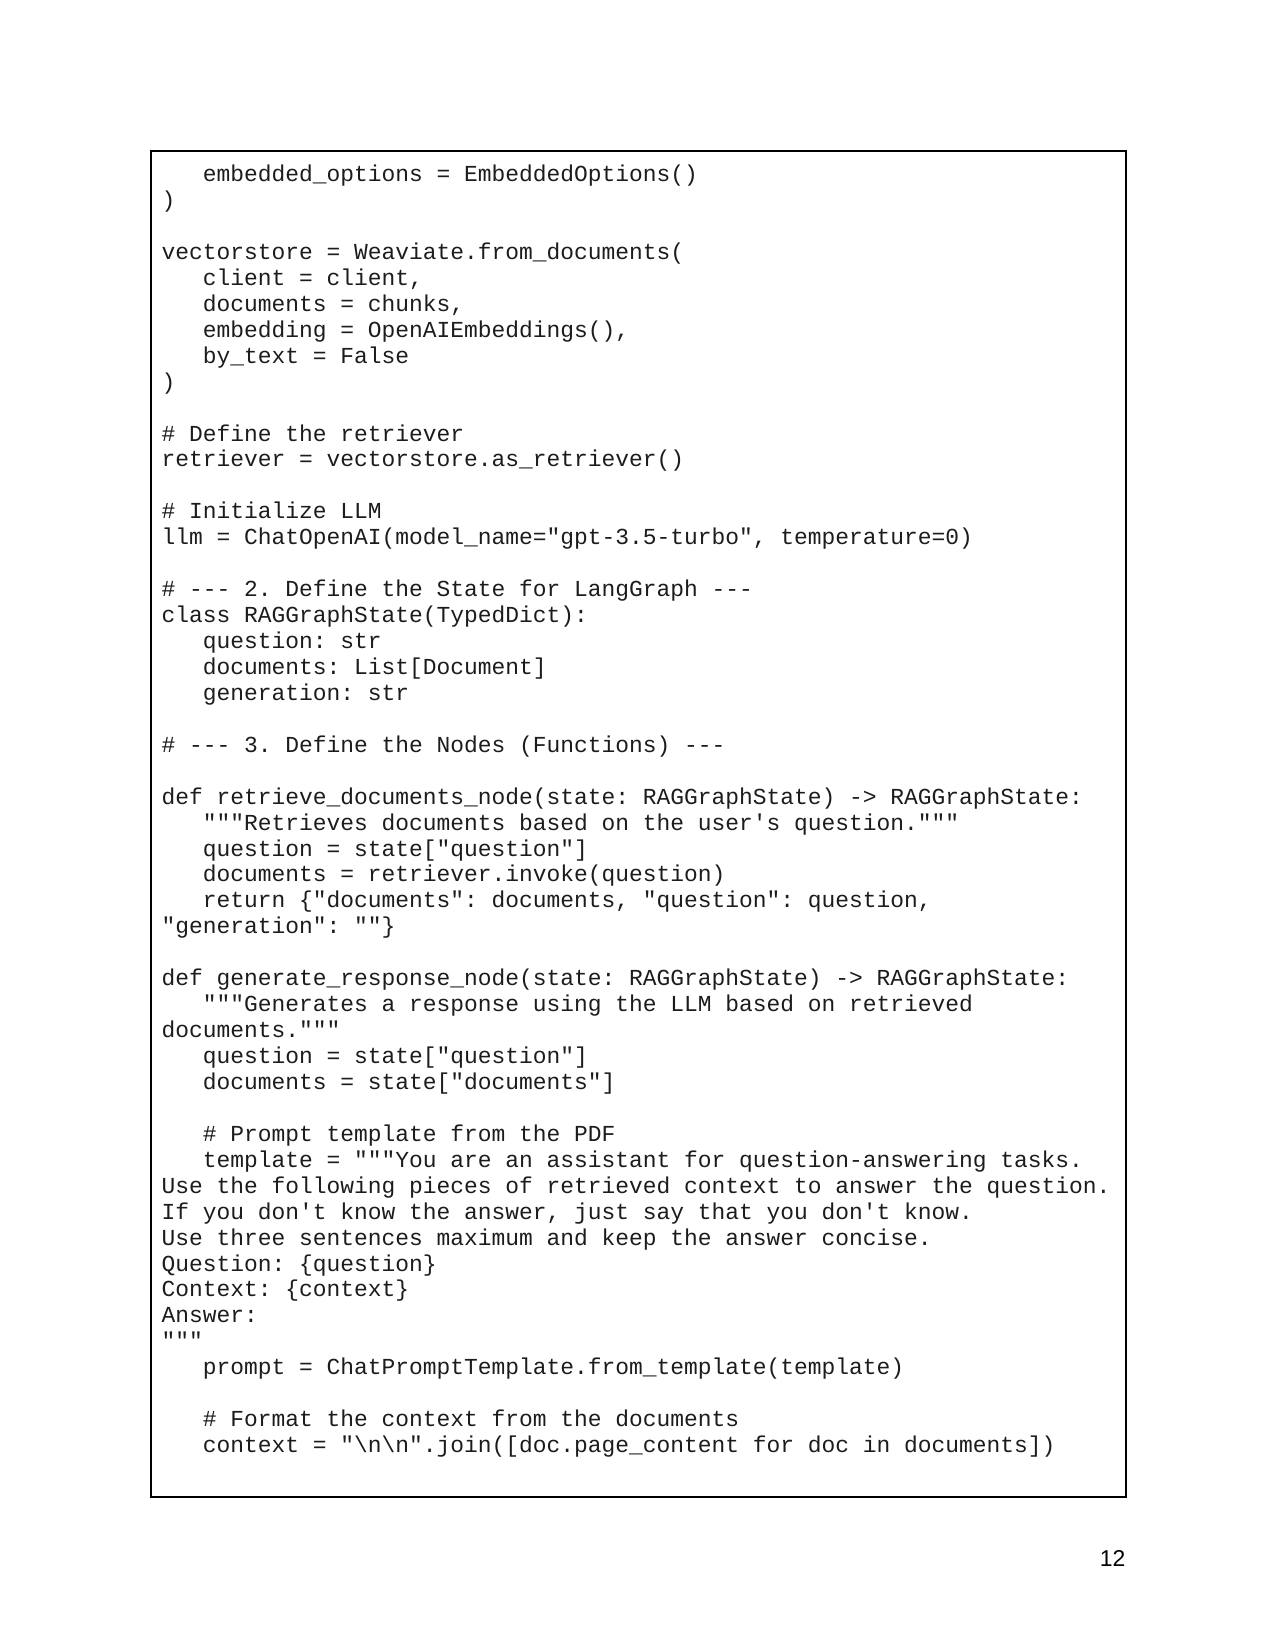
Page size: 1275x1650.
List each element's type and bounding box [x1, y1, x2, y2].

table_header [152, 152, 1125, 1496]
